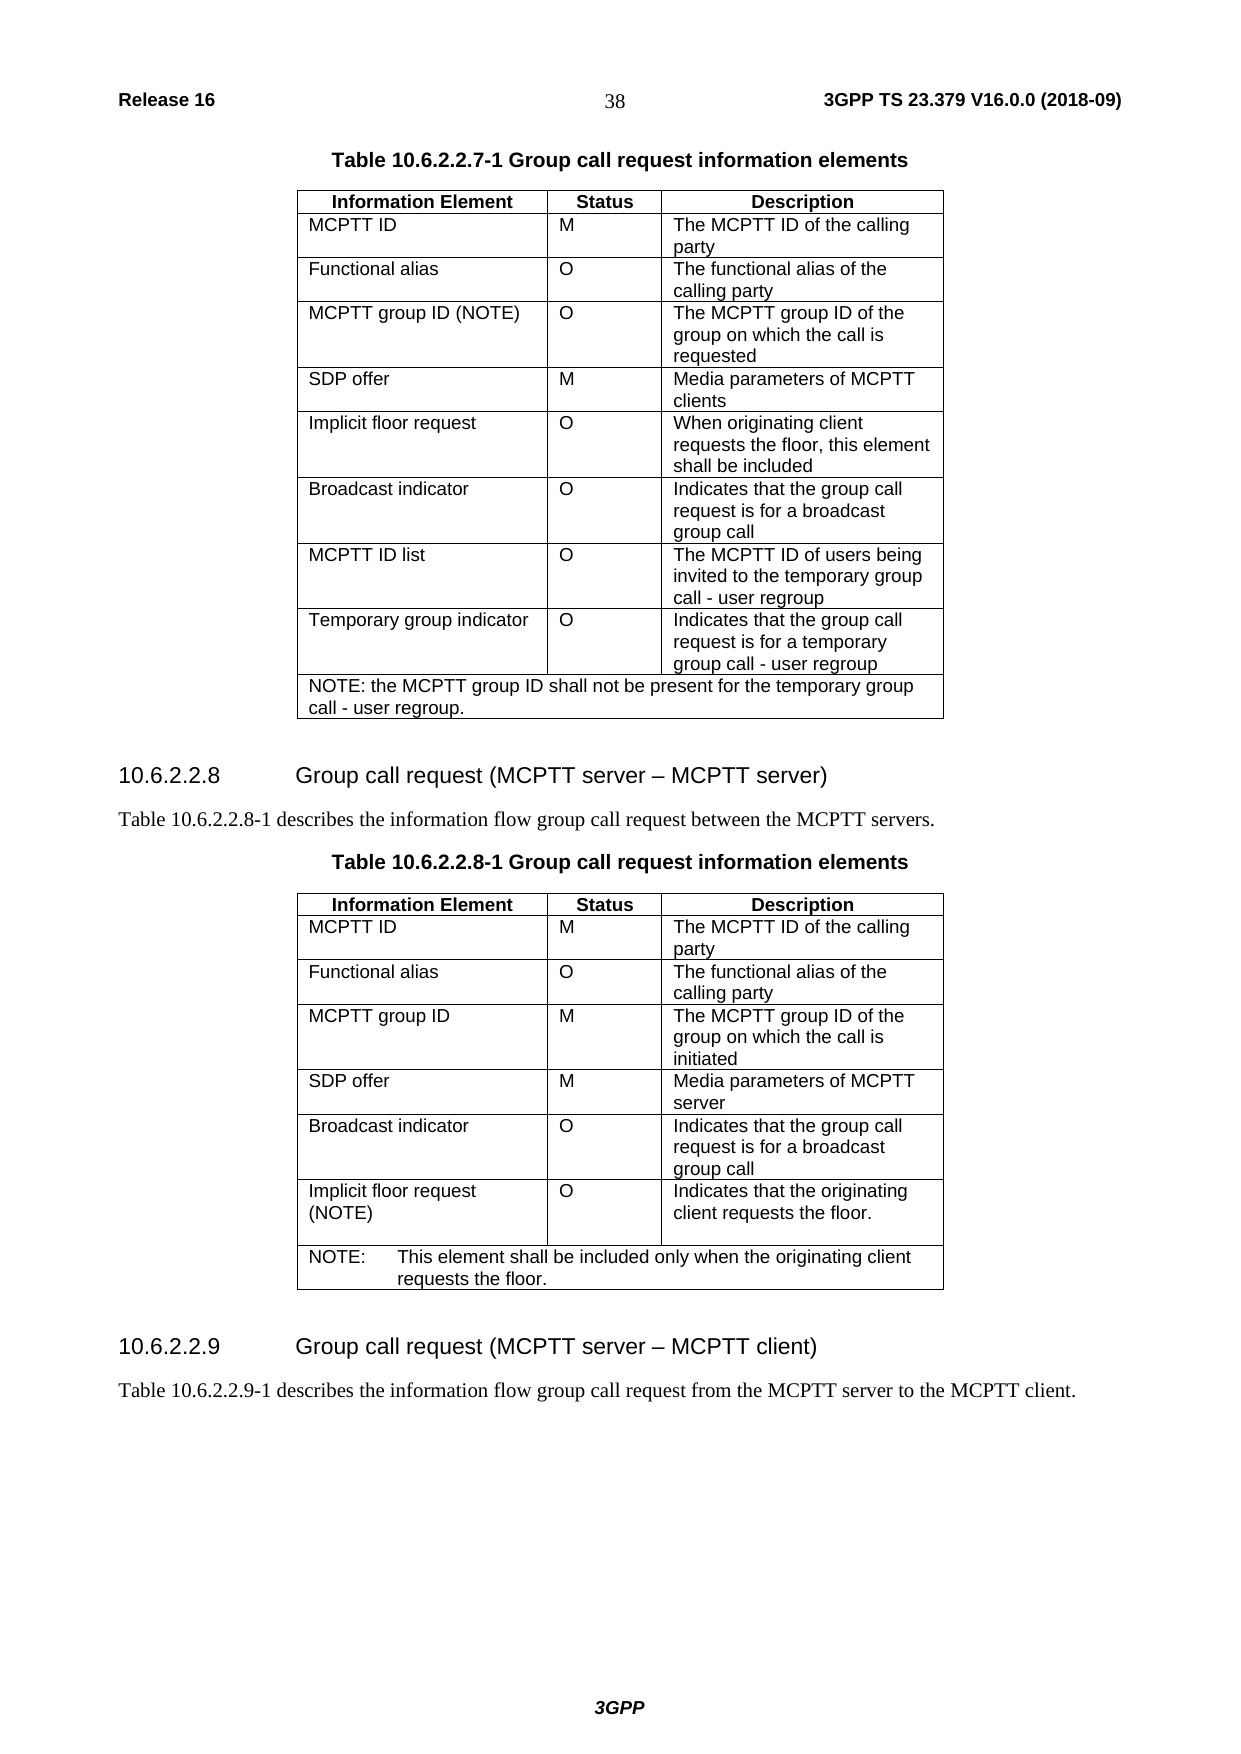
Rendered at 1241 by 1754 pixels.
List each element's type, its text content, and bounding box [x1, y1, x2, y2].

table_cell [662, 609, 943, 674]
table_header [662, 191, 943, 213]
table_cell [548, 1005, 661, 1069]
subtitle 10.6.2.2.8 Group call request (MCPTT server – MCPTT server) [118, 762, 1122, 788]
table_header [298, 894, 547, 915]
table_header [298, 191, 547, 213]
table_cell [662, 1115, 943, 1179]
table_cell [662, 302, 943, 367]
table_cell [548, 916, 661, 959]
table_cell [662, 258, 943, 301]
text Table 10.6.2.2.7-1 Group call request information elements [118, 147, 1122, 171]
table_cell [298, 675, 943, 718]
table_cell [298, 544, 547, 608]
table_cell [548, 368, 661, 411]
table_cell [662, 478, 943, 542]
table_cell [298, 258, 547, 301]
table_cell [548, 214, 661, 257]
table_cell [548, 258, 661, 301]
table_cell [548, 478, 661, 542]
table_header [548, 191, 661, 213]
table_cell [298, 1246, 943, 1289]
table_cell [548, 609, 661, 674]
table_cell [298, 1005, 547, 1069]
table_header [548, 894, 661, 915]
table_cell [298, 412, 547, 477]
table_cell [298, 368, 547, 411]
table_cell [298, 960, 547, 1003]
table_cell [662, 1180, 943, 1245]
subtitle 10.6.2.2.9 Group call request (MCPTT server – MCPTT client) [118, 1333, 1122, 1359]
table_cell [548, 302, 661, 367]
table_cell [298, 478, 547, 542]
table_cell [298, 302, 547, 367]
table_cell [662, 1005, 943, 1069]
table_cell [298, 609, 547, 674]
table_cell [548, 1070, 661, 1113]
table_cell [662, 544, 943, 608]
text Table 10.6.2.2.8-1 describes the information flow group call request between the MCPTT servers. [118, 807, 1122, 831]
text Table 10.6.2.2.9-1 describes the information flow group call request from the MCPTT server to the MCPTT client. [118, 1378, 1122, 1402]
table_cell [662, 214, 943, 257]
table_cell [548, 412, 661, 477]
text Table 10.6.2.2.8-1 Group call request information elements [118, 850, 1122, 874]
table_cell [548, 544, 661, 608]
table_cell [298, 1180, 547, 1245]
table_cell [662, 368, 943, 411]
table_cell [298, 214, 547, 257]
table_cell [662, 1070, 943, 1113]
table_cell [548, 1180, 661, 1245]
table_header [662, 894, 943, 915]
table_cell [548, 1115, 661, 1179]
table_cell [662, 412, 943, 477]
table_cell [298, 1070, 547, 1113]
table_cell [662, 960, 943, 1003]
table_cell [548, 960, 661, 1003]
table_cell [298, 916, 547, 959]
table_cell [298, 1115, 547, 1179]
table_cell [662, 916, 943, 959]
